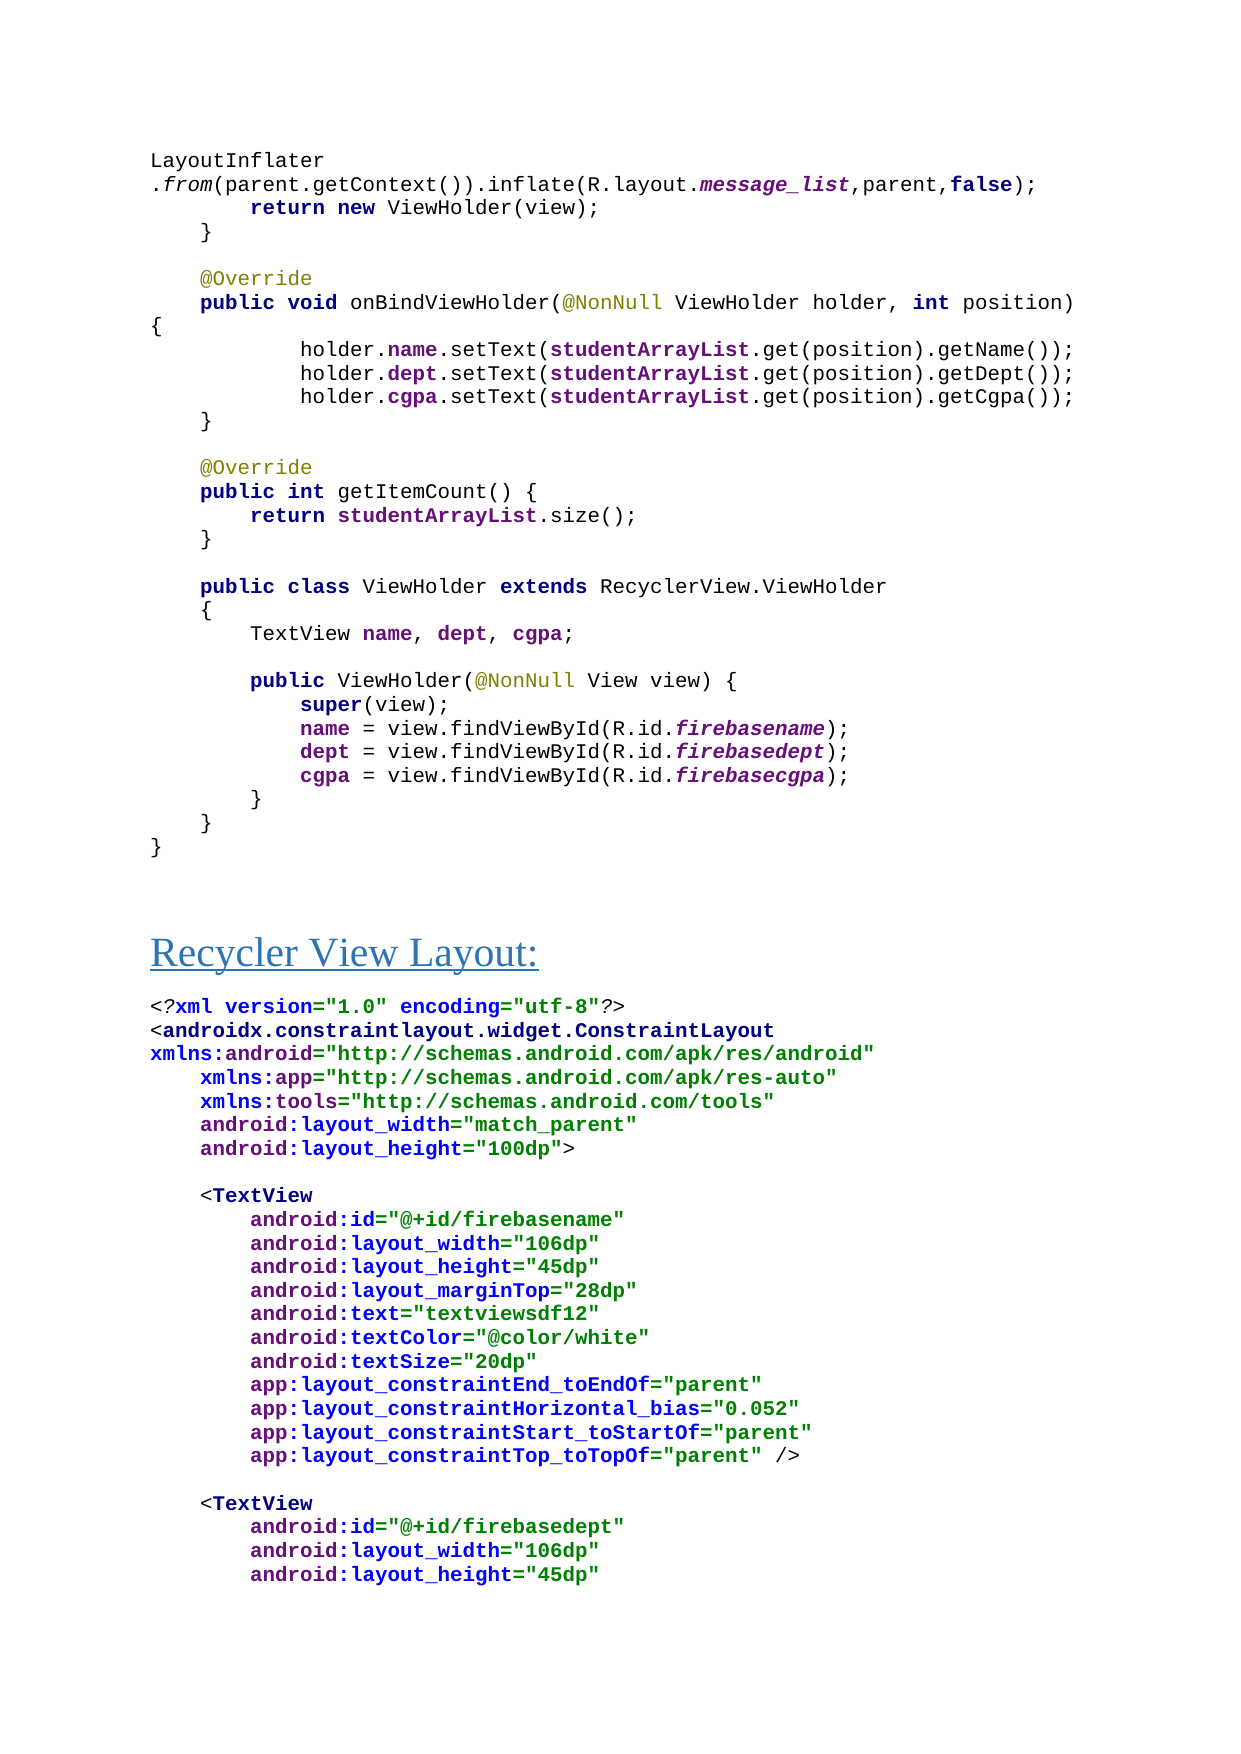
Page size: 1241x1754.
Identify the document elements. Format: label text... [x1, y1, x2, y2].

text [150, 996, 1090, 1587]
text Recycler View Layout: [150, 928, 1090, 976]
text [150, 150, 1090, 859]
